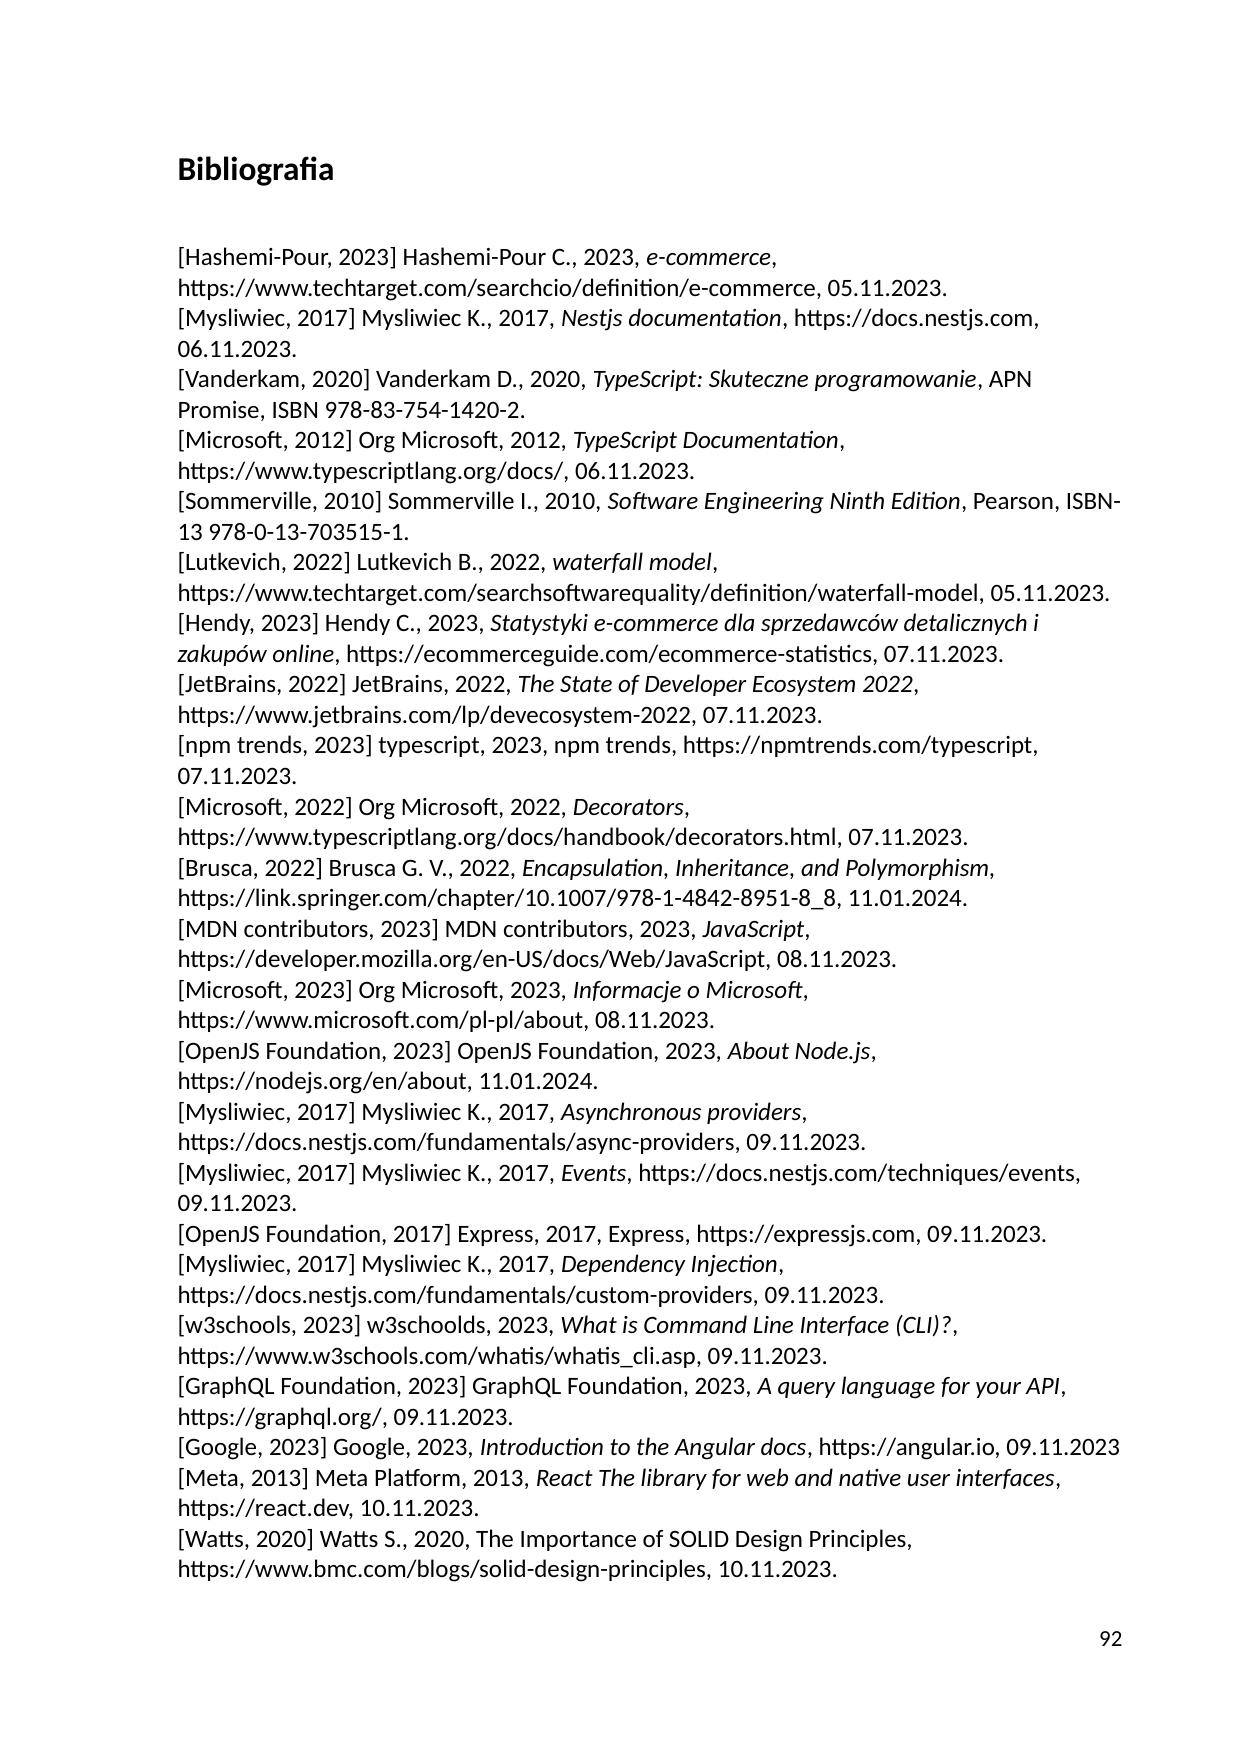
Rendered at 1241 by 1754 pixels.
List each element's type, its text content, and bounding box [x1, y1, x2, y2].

text [OpenJS Foundation, 2017] Express, 2017, Express, https://expressjs.com, 09.11.2023. [177, 1218, 1122, 1248]
text [Microsoft, 2023] Org Microsoft, 2023, Informacje o Microsoft, https://www.microsoft.com/pl-pl/about, 08.11.2023. [177, 974, 1122, 1035]
text [Meta, 2013] Meta Platform, 2013, React The library for web and native user interfaces, https://react.dev, 10.11.2023. [177, 1462, 1122, 1523]
text [w3schools, 2023] w3schoolds, 2023, What is Command Line Interface (CLI)?, https://www.w3schools.com/whatis/whatis_cli.asp, 09.11.2023. [177, 1309, 1122, 1371]
text [Mysliwiec, 2017] Mysliwiec K., 2017, Asynchronous providers, https://docs.nestjs.com/fundamentals/async-providers, 09.11.2023. [177, 1096, 1122, 1157]
text [JetBrains, 2022] JetBrains, 2022, The State of Developer Ecosystem 2022, https://www.jetbrains.com/lp/devecosystem-2022, 07.11.2023. [177, 668, 1122, 729]
text [Mysliwiec, 2017] Mysliwiec K., 2017, Dependency Injection, https://docs.nestjs.com/fundamentals/custom-providers, 09.11.2023. [177, 1248, 1122, 1309]
text [Microsoft, 2012] Org Microsoft, 2012, TypeScript Documentation, https://www.typescriptlang.org/docs/, 06.11.2023. [177, 424, 1122, 485]
text [Vanderkam, 2020] Vanderkam D., 2020, TypeScript: Skuteczne programowanie, APN Promise, ISBN 978-83-754-1420-2. [177, 363, 1122, 424]
text [Brusca, 2022] Brusca G. V., 2022, Encapsulation, Inheritance, and Polymorphism, https://link.springer.com/chapter/10.1007/978-1-4842-8951-8_8, 11.01.2024. [177, 852, 1122, 913]
text [Lutkevich, 2022] Lutkevich B., 2022, waterfall model, https://www.techtarget.com/searchsoftwarequality/definition/waterfall-model, 05.11.2023. [177, 546, 1122, 607]
text [MDN contributors, 2023] MDN contributors, 2023, JavaScript, https://developer.mozilla.org/en-US/docs/Web/JavaScript, 08.11.2023. [177, 913, 1122, 974]
text [Microsoft, 2022] Org Microsoft, 2022, Decorators, https://www.typescriptlang.org/docs/handbook/decorators.html, 07.11.2023. [177, 791, 1122, 852]
text [npm trends, 2023] typescript, 2023, npm trends, https://npmtrends.com/typescript, 07.11.2023. [177, 729, 1122, 791]
text [Sommerville, 2010] Sommerville I., 2010, Software Engineering Ninth Edition, Pearson, ISBN-13 978-0-13-703515-1. [177, 485, 1122, 546]
text [OpenJS Foundation, 2023] OpenJS Foundation, 2023, About Node.js, https://nodejs.org/en/about, 11.01.2024. [177, 1035, 1122, 1096]
text [GraphQL Foundation, 2023] GraphQL Foundation, 2023, A query language for your API, https://graphql.org/, 09.11.2023. [177, 1371, 1122, 1432]
text [Mysliwiec, 2017] Mysliwiec K., 2017, Nestjs documentation, https://docs.nestjs.com, 06.11.2023. [177, 302, 1122, 363]
text [Hendy, 2023] Hendy C., 2023, Statystyki e-commerce dla sprzedawców detalicznych i zakupów online, https://ecommerceguide.com/ecommerce-statistics, 07.11.2023. [177, 607, 1122, 668]
subtitle Bibliografia [177, 148, 1122, 188]
text [Hashemi-Pour, 2023] Hashemi-Pour C., 2023, e-commerce, https://www.techtarget.com/searchcio/definition/e-commerce, 05.11.2023. [177, 241, 1122, 302]
text [Mysliwiec, 2017] Mysliwiec K., 2017, Events, https://docs.nestjs.com/techniques/events, 09.11.2023. [177, 1157, 1122, 1218]
text [Google, 2023] Google, 2023, Introduction to the Angular docs, https://angular.io, 09.11.2023 [177, 1432, 1122, 1462]
text [Watts, 2020] Watts S., 2020, The Importance of SOLID Design Principles, https://www.bmc.com/blogs/solid-design-principles, 10.11.2023. [177, 1523, 1122, 1584]
